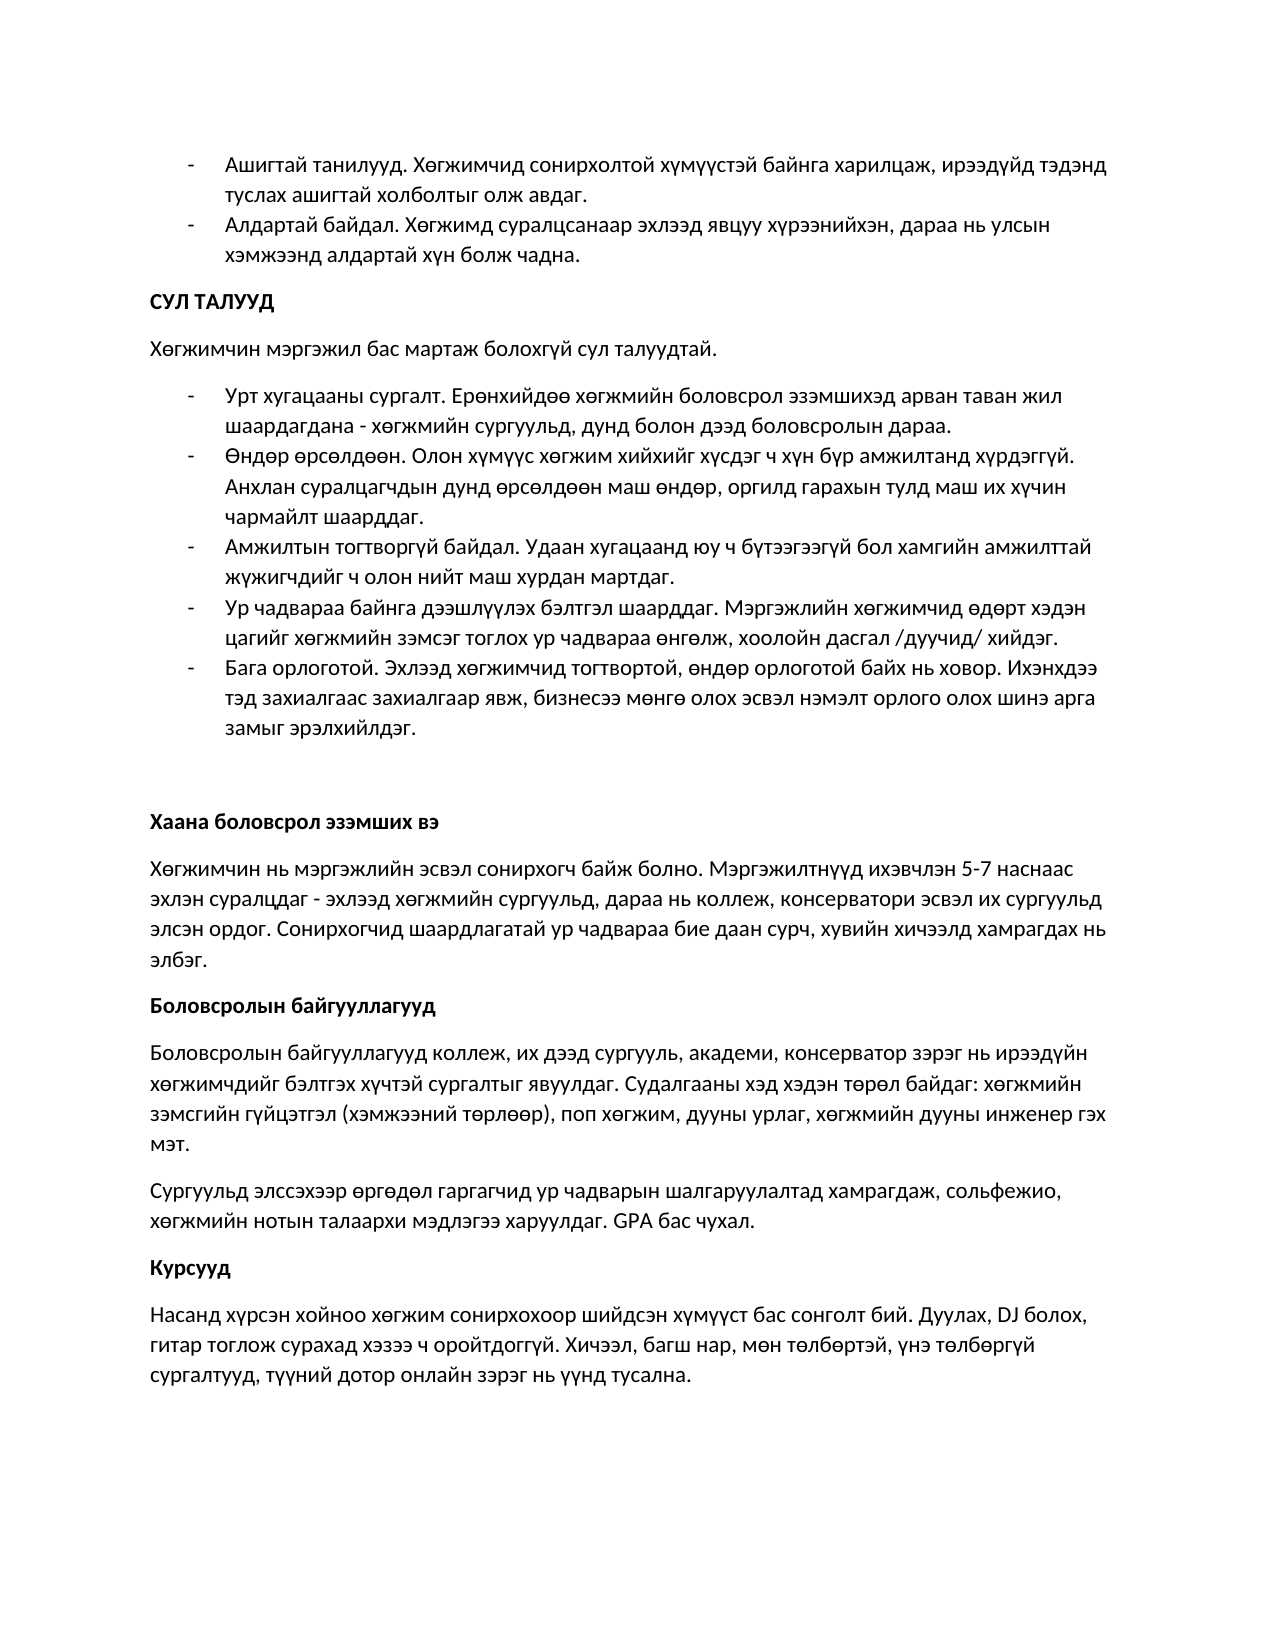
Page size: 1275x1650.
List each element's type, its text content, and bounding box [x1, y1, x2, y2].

text Боловсролын байгууллагууд [150, 992, 1125, 1020]
list Өндөр өрсөлдөөн. Олон хүмүүс хөгжим хийхийг хүсдэг ч хүн бүр амжилтанд хүрдэггүй. Анхлан суралцагчдын дунд өрсөлдөөн маш өндөр, оргилд гарахын тулд маш их хүчин чармайлт шаарддаг. [187, 442, 1125, 530]
text Хөгжимчин мэргэжил бас мартаж болохгүй сул талуудтай. [150, 334, 1125, 362]
list Амжилтын тогтворгүй байдал. Удаан хугацаанд юу ч бүтээгээгүй бол хамгийн амжилттай жүжигчдийг ч олон нийт маш хурдан мартдаг. [187, 532, 1125, 591]
list Алдартай байдал. Хөгжимд суралцсанаар эхлээд явцуу хүрээнийхэн, дараа нь улсын хэмжээнд алдартай хүн болж чадна. [187, 210, 1125, 269]
text Боловсролын байгууллагууд коллеж, их дээд сургууль, академи, консерватор зэрэг нь ирээдүйн хөгжимчдийг бэлтгэх хүчтэй сургалтыг явуулдаг. Судалгааны хэд хэдэн төрөл байдаг: хөгжмийн зэмсгийн гүйцэтгэл (хэмжээний төрлөөр), поп хөгжим, дууны урлаг, хөгжмийн дууны инженер гэх мэт. [150, 1038, 1125, 1157]
list Ур чадвараа байнга дээшлүүлэх бэлтгэл шаарддаг. Мэргэжлийн хөгжимчид өдөрт хэдэн цагийг хөгжмийн зэмсэг тоглох ур чадвараа өнгөлж, хоолойн дасгал /дуучид/ хийдэг. [187, 593, 1125, 651]
text СУЛ ТАЛУУД [150, 287, 1125, 316]
text Сургуульд элссэхээр өргөдөл гаргагчид ур чадварын шалгаруулалтад хамрагдаж, сольфежио, хөгжмийн нотын талаархи мэдлэгээ харуулдаг. GPA бас чухал. [150, 1176, 1125, 1234]
text Хөгжимчин нь мэргэжлийн эсвэл сонирхогч байж болно. Мэргэжилтнүүд ихэвчлэн 5-7 наснаас эхлэн суралцдаг - эхлээд хөгжмийн сургуульд, дараа нь коллеж, консерватори эсвэл их сургуульд элсэн ордог. Сонирхогчид шаардлагатай ур чадвараа бие даан сурч, хувийн хичээлд хамрагдах нь элбэг. [150, 854, 1125, 973]
list Ашигтай танилууд. Хөгжимчид сонирхолтой хүмүүстэй байнга харилцаж, ирээдүйд тэдэнд туслах ашигтай холболтыг олж авдаг. [187, 150, 1125, 208]
list Бага орлоготой. Эхлээд хөгжимчид тогтвортой, өндөр орлоготой байх нь ховор. Ихэнхдээ тэд захиалгаас захиалгаар явж, бизнесээ мөнгө олох эсвэл нэмэлт орлого олох шинэ арга замыг эрэлхийлдэг. [187, 653, 1125, 742]
list Урт хугацааны сургалт. Ерөнхийдөө хөгжмийн боловсрол эзэмшихэд арван таван жил шаардагдана - хөгжмийн сургуульд, дунд болон дээд боловсролын дараа. [187, 381, 1125, 439]
text Насанд хүрсэн хойноо хөгжим сонирхохоор шийдсэн хүмүүст бас сонголт бий. Дуулах, DJ болох, гитар тоглож сурахад хэзээ ч оройтдоггүй. Хичээл, багш нар, мөн төлбөртэй, үнэ төлбөргүй сургалтууд, түүний дотор онлайн зэрэг нь үүнд тусална. [150, 1300, 1125, 1388]
text Хаана боловсрол эзэмших вэ [150, 807, 1125, 835]
text Курсууд [150, 1253, 1125, 1281]
